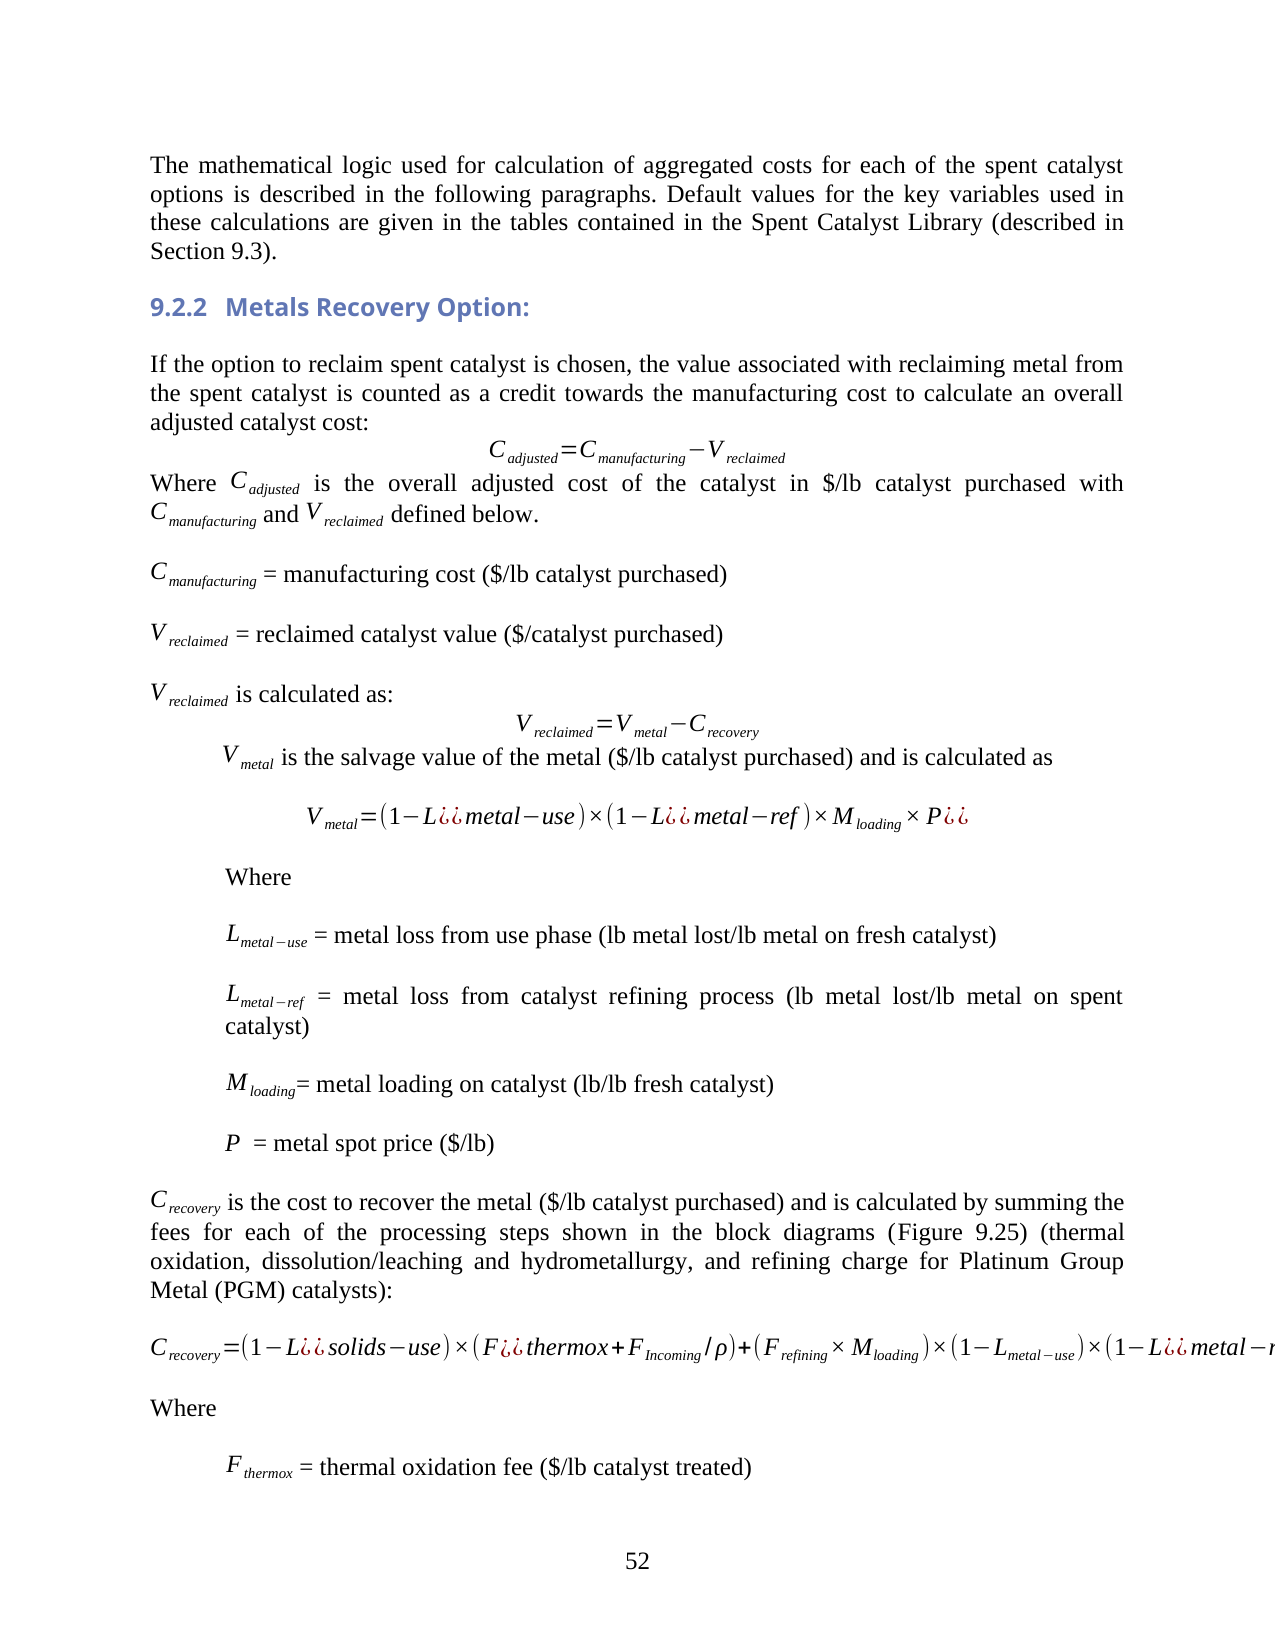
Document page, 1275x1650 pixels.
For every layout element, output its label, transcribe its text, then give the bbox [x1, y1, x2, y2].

text P = metal spot price ($/lb) [225, 1128, 1125, 1157]
text Where is the overall adjusted cost of the catalyst in $/lb catalyst purchased with and defined below. [150, 467, 1125, 529]
text = metal loading on catalyst (lb/lb fresh catalyst) [225, 1068, 1125, 1100]
text is calculated as: [150, 678, 1125, 710]
text = reclaimed catalyst value ($/catalyst purchased) [150, 618, 1125, 649]
subtitle Metals Recovery Option: [150, 290, 1125, 324]
text = thermal oxidation fee ($/lb catalyst treated) [225, 1451, 1125, 1482]
text = metal loss from use phase (lb metal lost/lb metal on fresh catalyst) [225, 919, 1125, 951]
text Where [225, 862, 1125, 891]
text is the salvage value of the metal ($/lb catalyst purchased) and is calculated as [150, 741, 1125, 772]
text Where [150, 1393, 1125, 1422]
text = manufacturing cost ($/lb catalyst purchased) [150, 558, 1125, 589]
text = metal loss from catalyst refining process (lb metal lost/lb metal on spent catalyst) [225, 979, 1125, 1039]
text If the option to reclaim spent catalyst is chosen, the value associated with reclaiming metal from the spent catalyst is counted as a credit towards the manufacturing cost to calculate an overall adjusted catalyst cost: [150, 349, 1125, 435]
